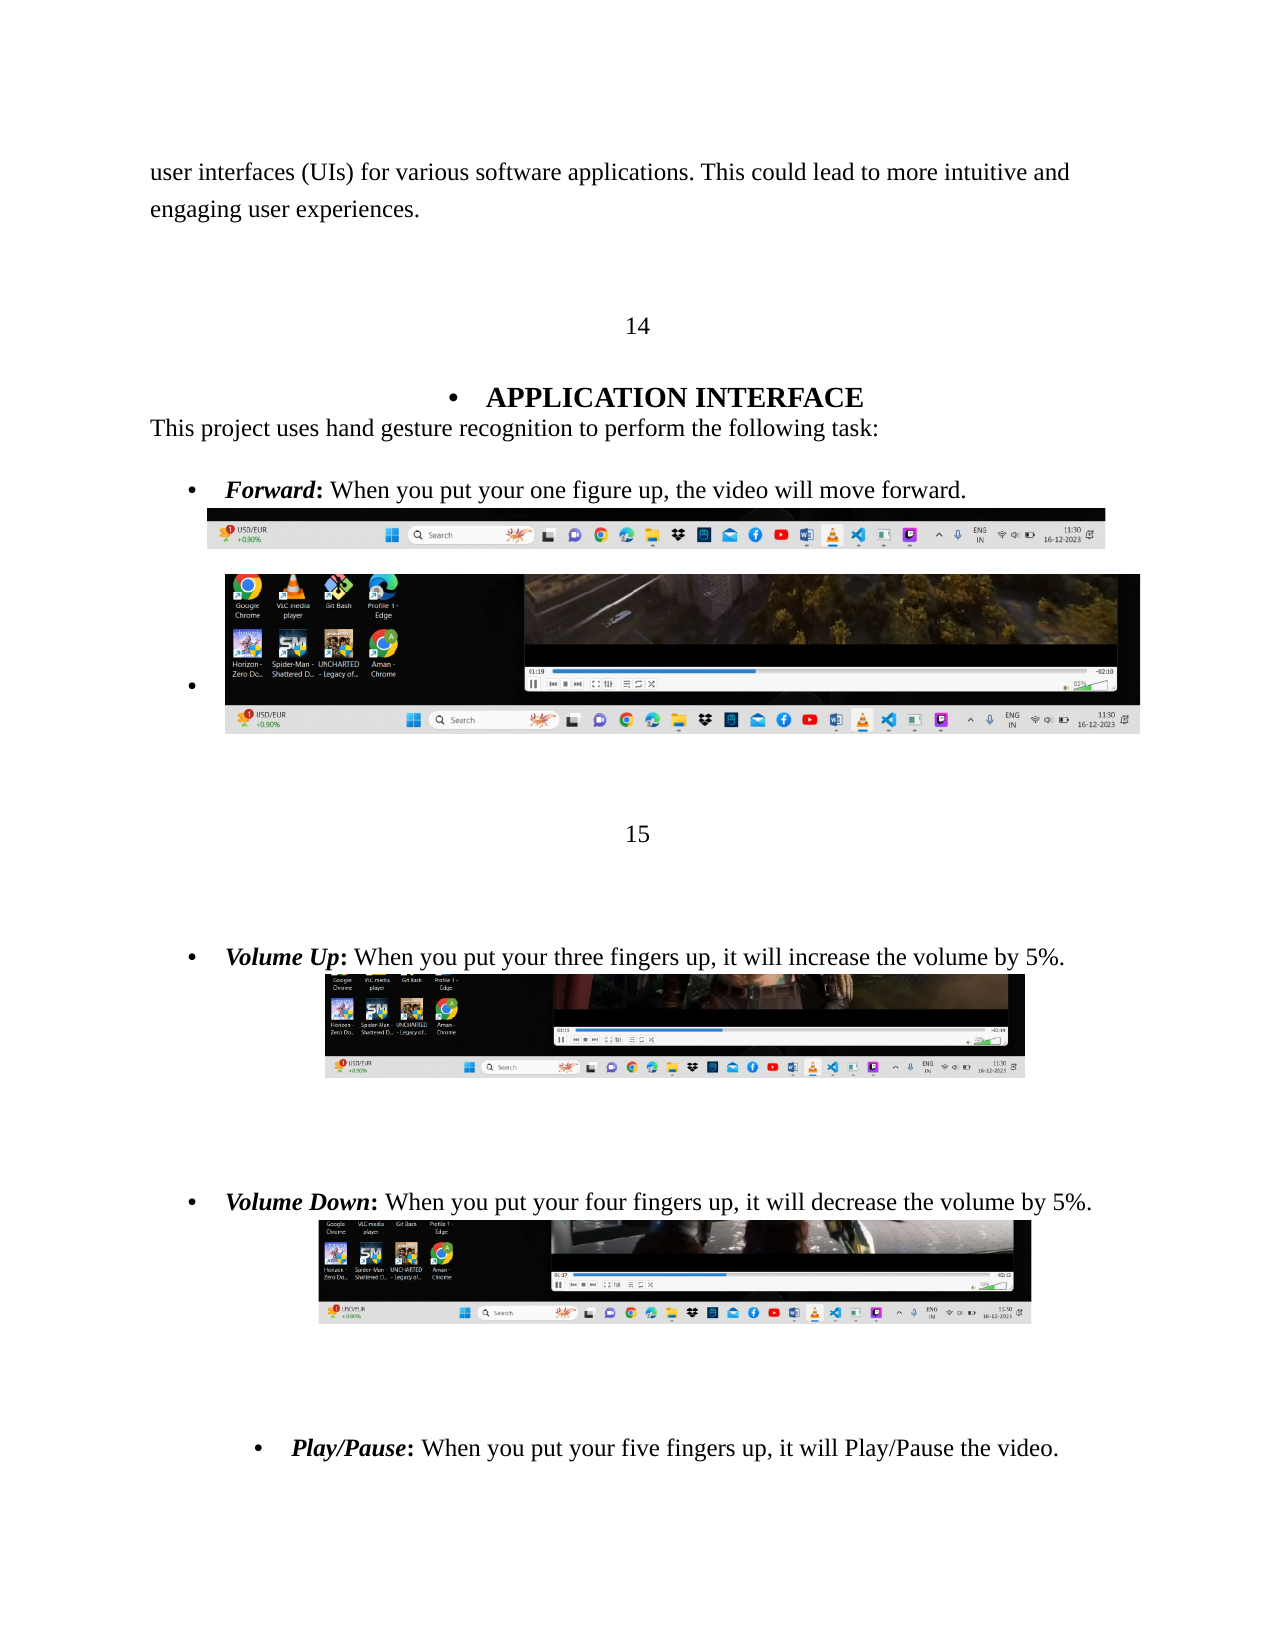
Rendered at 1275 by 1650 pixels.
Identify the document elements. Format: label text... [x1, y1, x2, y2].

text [150, 150, 1125, 225]
list Volume Down: When you put your four fingers up, it will decrease the volume by 5%. [187, 1171, 1125, 1221]
list Reverse: When you put your two finger up, the video will be reverse. [187, 654, 1125, 754]
text 15 [150, 802, 1125, 852]
list Volume Up: When you put your three fingers up, it will increase the volume by 5%. [187, 925, 1125, 975]
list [187, 1417, 1125, 1467]
text 14 [150, 304, 1125, 342]
list Forward: When you put your one figure up, the video will move forward. [187, 458, 1125, 508]
text This project uses hand gesture recognition to perform the following task: [150, 414, 1125, 442]
list APPLICATION INTERFACE [187, 377, 1125, 414]
